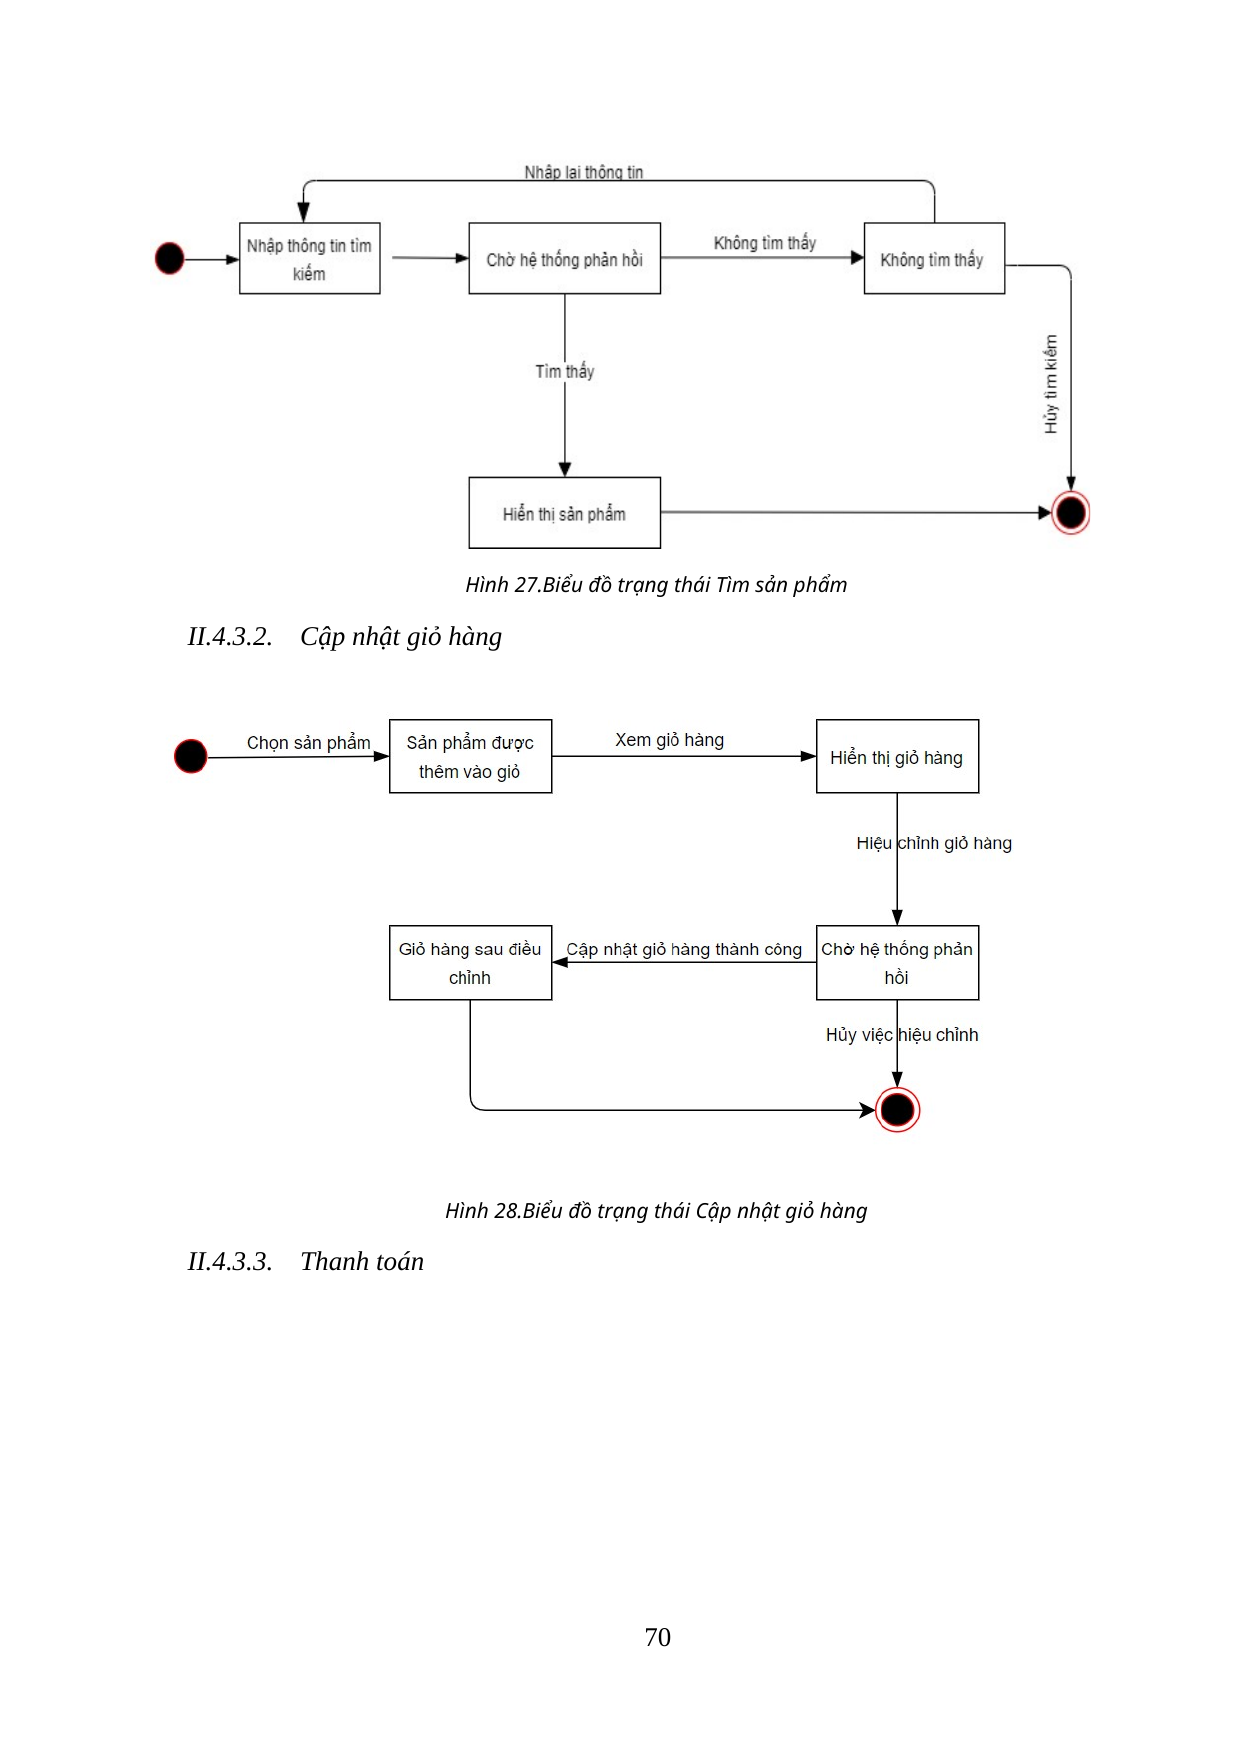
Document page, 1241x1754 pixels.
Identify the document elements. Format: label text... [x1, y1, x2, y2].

picture [150, 672, 1091, 1175]
list Thanh toán [187, 1246, 1090, 1277]
picture [150, 150, 1091, 549]
text Hình 27.Biểu đồ trạng thái Tìm sản phẩm [150, 570, 1090, 599]
list Cập nhật giỏ hàng [187, 619, 1090, 651]
text Hình 28.Biểu đồ trạng thái Cập nhật giỏ hàng [150, 1196, 1090, 1225]
